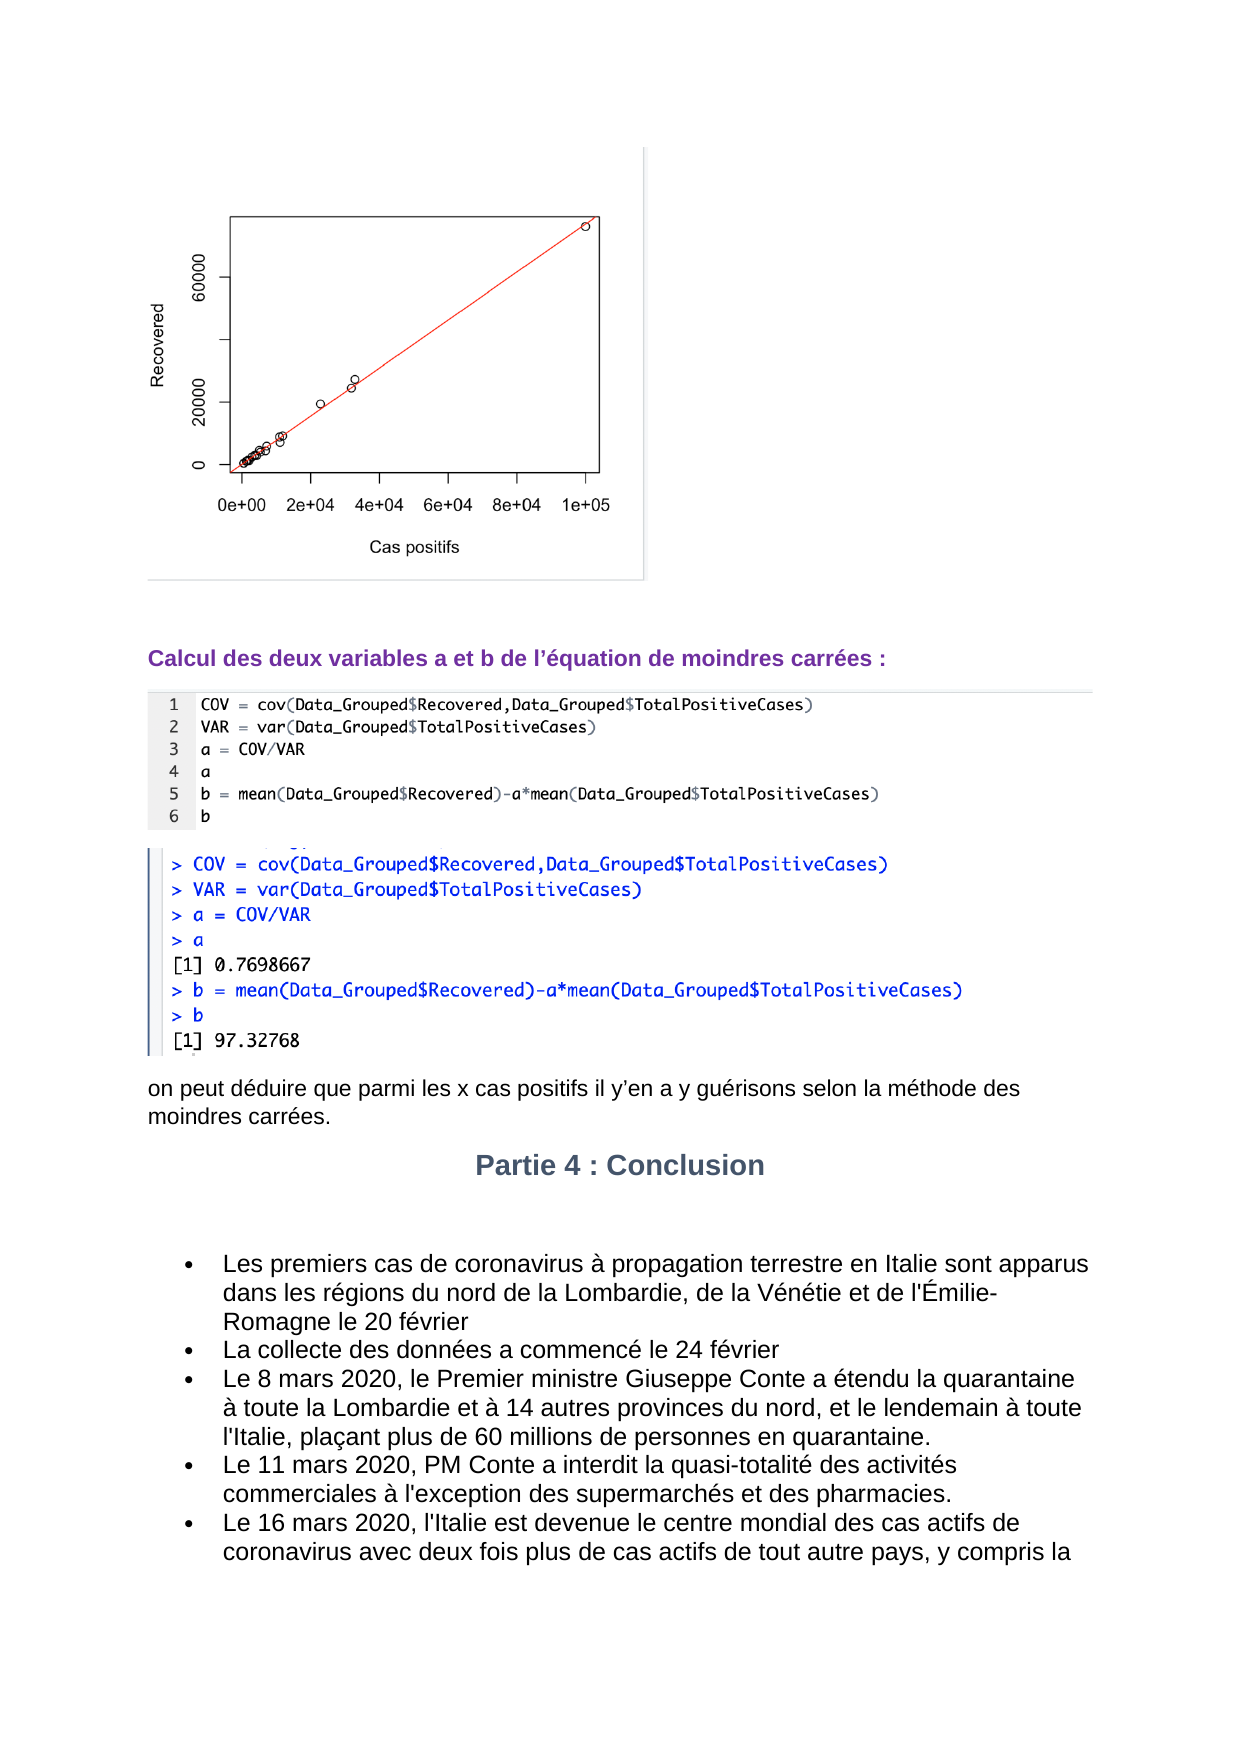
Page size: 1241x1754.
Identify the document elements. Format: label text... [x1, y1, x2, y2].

list Les premiers cas de coronavirus à propagation terrestre en Italie sont apparus dans les régions du nord de la Lombardie, de la Vénétie et de l'Émilie-Romagne le 20 février [185, 1249, 1093, 1335]
list Le 8 mars 2020, le Premier ministre Giuseppe Conte a étendu la quarantaine à toute la Lombardie et à 14 autres provinces du nord, et le lendemain à toute l'Italie, plaçant plus de 60 millions de personnes en quarantaine. [185, 1364, 1093, 1450]
list La collecte des données a commencé le 24 février [185, 1335, 1093, 1364]
text Partie 4 : Conclusion [148, 1148, 1093, 1182]
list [185, 1508, 1093, 1565]
text on peut déduire que parmi les x cas positifs il y’en a y guérisons selon la méthode des moindres carrées. [148, 1075, 1093, 1130]
picture [147, 147, 649, 581]
picture [147, 848, 1093, 1056]
list Le 11 mars 2020, PM Conte a interdit la quasi-totalité des activités commerciales à l'exception des supermarchés et des pharmacies. [185, 1450, 1093, 1508]
picture [147, 689, 1093, 830]
text Calcul des deux variables a et b de l’équation de moindres carrées : [148, 644, 1093, 671]
